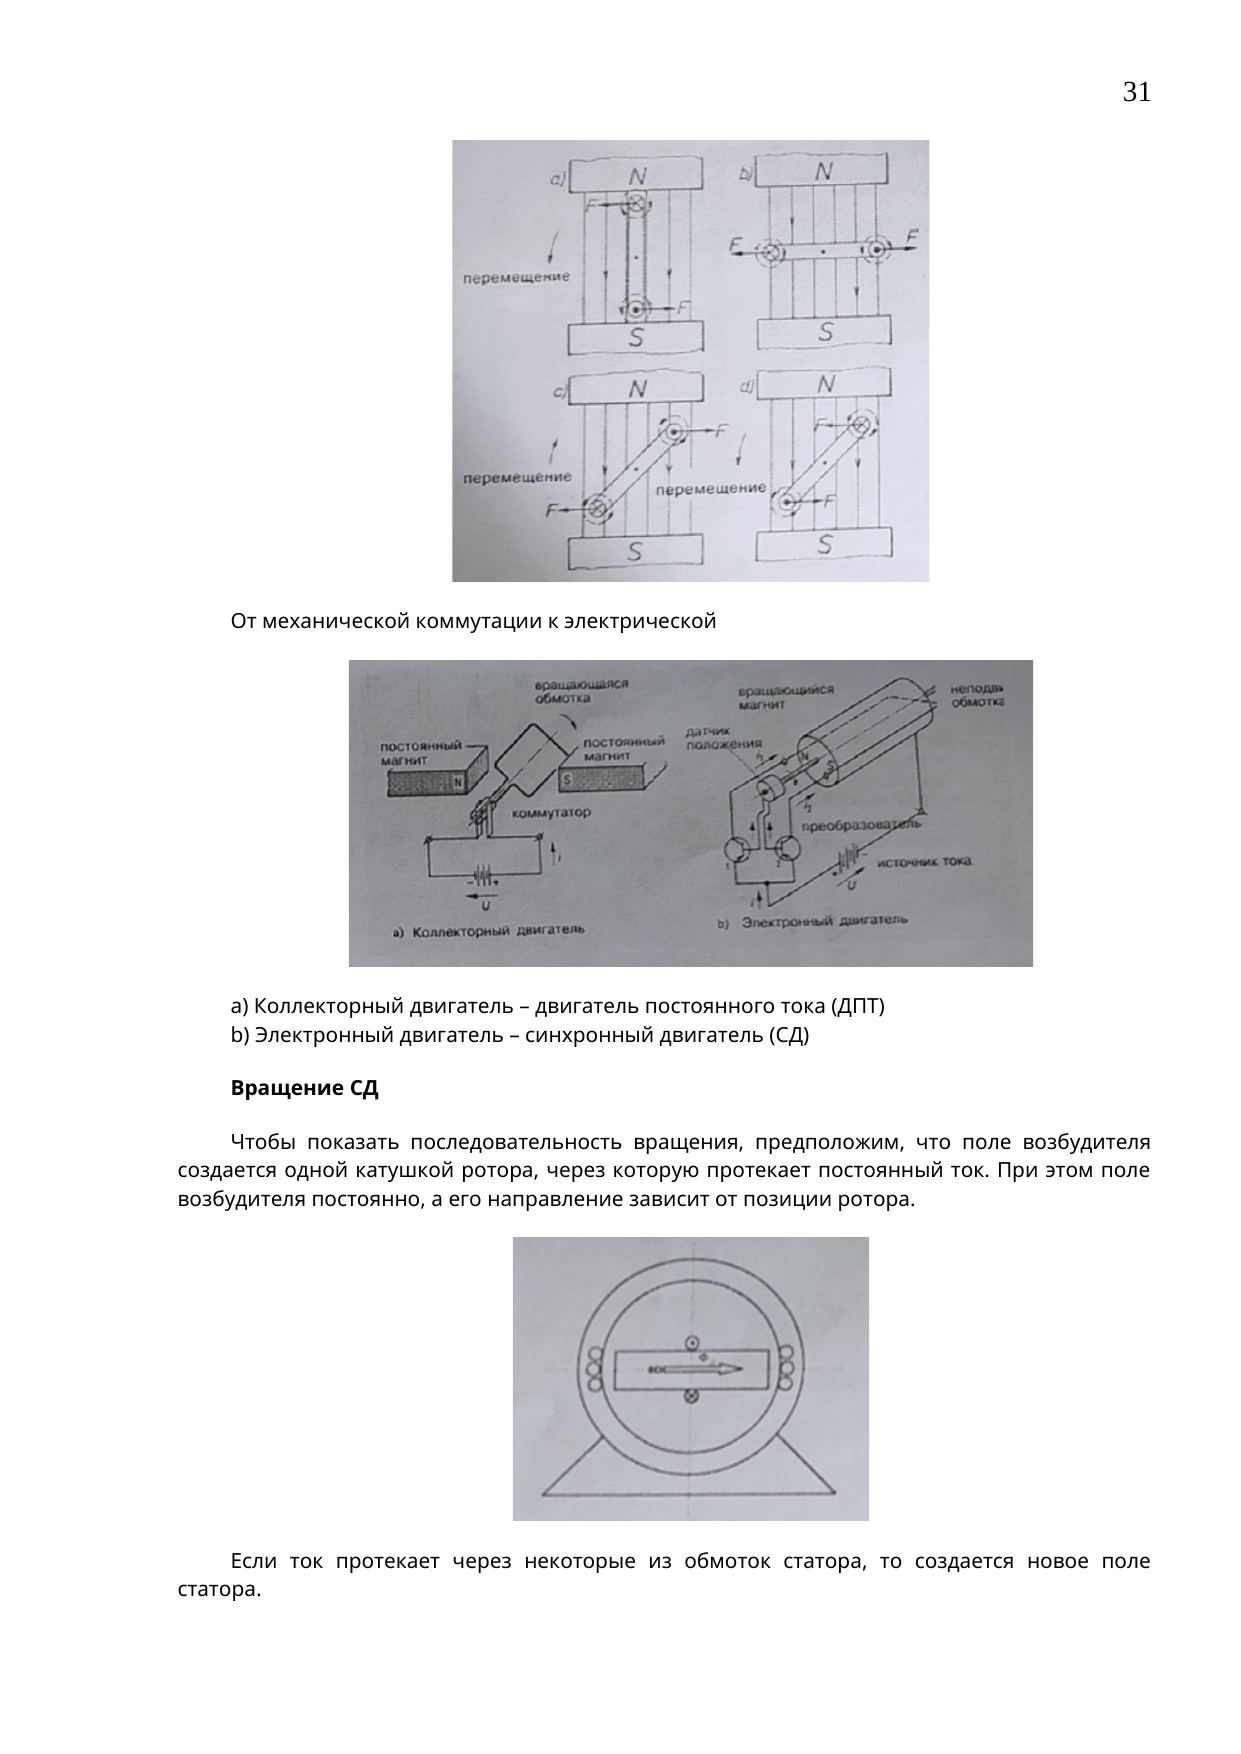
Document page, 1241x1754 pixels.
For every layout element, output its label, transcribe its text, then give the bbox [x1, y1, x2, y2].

text b) Электронный двигатель – синхронный двигатель (СД) [177, 1020, 1152, 1048]
picture [512, 1237, 870, 1521]
text а) Коллекторный двигатель – двигатель постоянного тока (ДПТ) [177, 992, 1152, 1020]
text Чтобы показать последовательность вращения, предположим, что поле возбудителя создается одной катушкой ротора, через которую протекает постоянный ток. При этом поле возбудителя постоянно, а его направление зависит от позиции ротора. [177, 1127, 1152, 1212]
text Если ток протекает через некоторые из обмоток статора, то создается новое поле статора. [177, 1546, 1152, 1603]
picture [348, 660, 1034, 967]
text От механической коммутации к электрической [177, 606, 1152, 635]
picture [452, 140, 930, 582]
subtitle Вращение СД [177, 1073, 1152, 1102]
